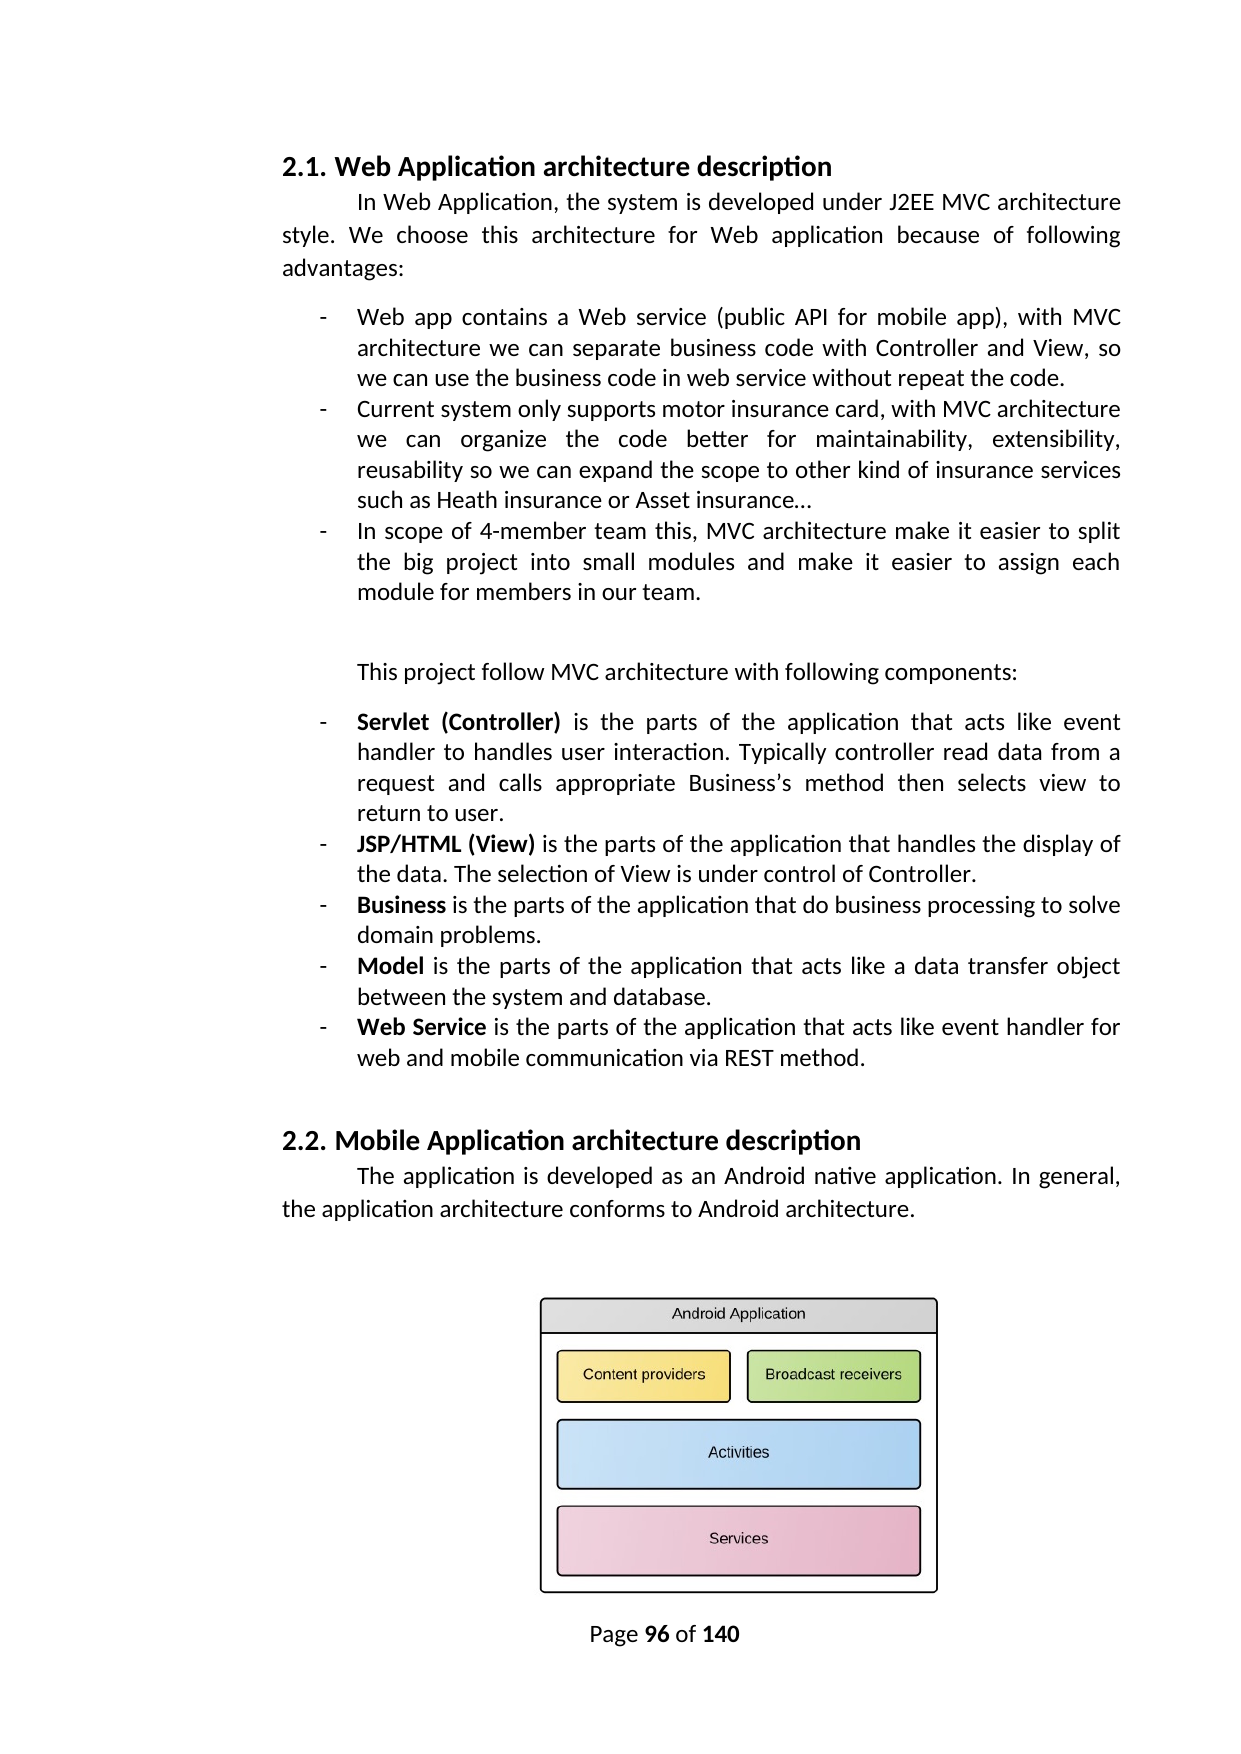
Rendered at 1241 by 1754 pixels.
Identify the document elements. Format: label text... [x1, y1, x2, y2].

subtitle Mobile Application architecture description [282, 1122, 1122, 1157]
list Servlet (Controller) is the parts of the application that acts like event handler to handles user interaction. Typically controller read data from a request and calls appropriate Business’s method then selects view to return to user. [319, 706, 1122, 828]
list Model is the parts of the application that acts like a data transfer object between the system and database. [319, 950, 1122, 1011]
list Current system only supports motor insurance card, with MVC architecture we can organize the code better for maintainability, extensibility, reusability so we can expand the scope to other kind of insurance services such as Heath insurance or Asset insurance… [319, 393, 1122, 515]
subtitle Web Application architecture description [282, 148, 1122, 183]
text The application is developed as an Android native application. In general, the application architecture conforms to Android architecture. [282, 1160, 1122, 1224]
picture [533, 1292, 946, 1602]
list In scope of 4-member team this, MVC architecture make it easier to split the big project into small modules and make it easier to assign each module for members in our team. [319, 515, 1122, 607]
list JSP/HTML (View) is the parts of the application that handles the display of the data. The selection of View is under control of Controller. [319, 828, 1122, 889]
list Business is the parts of the application that do business processing to solve domain problems. [319, 889, 1122, 950]
list Web app contains a Web service (public API for mobile app), with MVC architecture we can separate business code with Controller and View, so we can use the business code in web service without repeat the code. [319, 302, 1122, 393]
text In Web Application, the system is developed under J2EE MVC architecture style. We choose this architecture for Web application because of following advantages: [282, 186, 1122, 282]
text This project follow MVC architecture with following components: [319, 656, 1122, 687]
list Web Service is the parts of the application that acts like event handler for web and mobile communication via REST method. [319, 1011, 1122, 1072]
